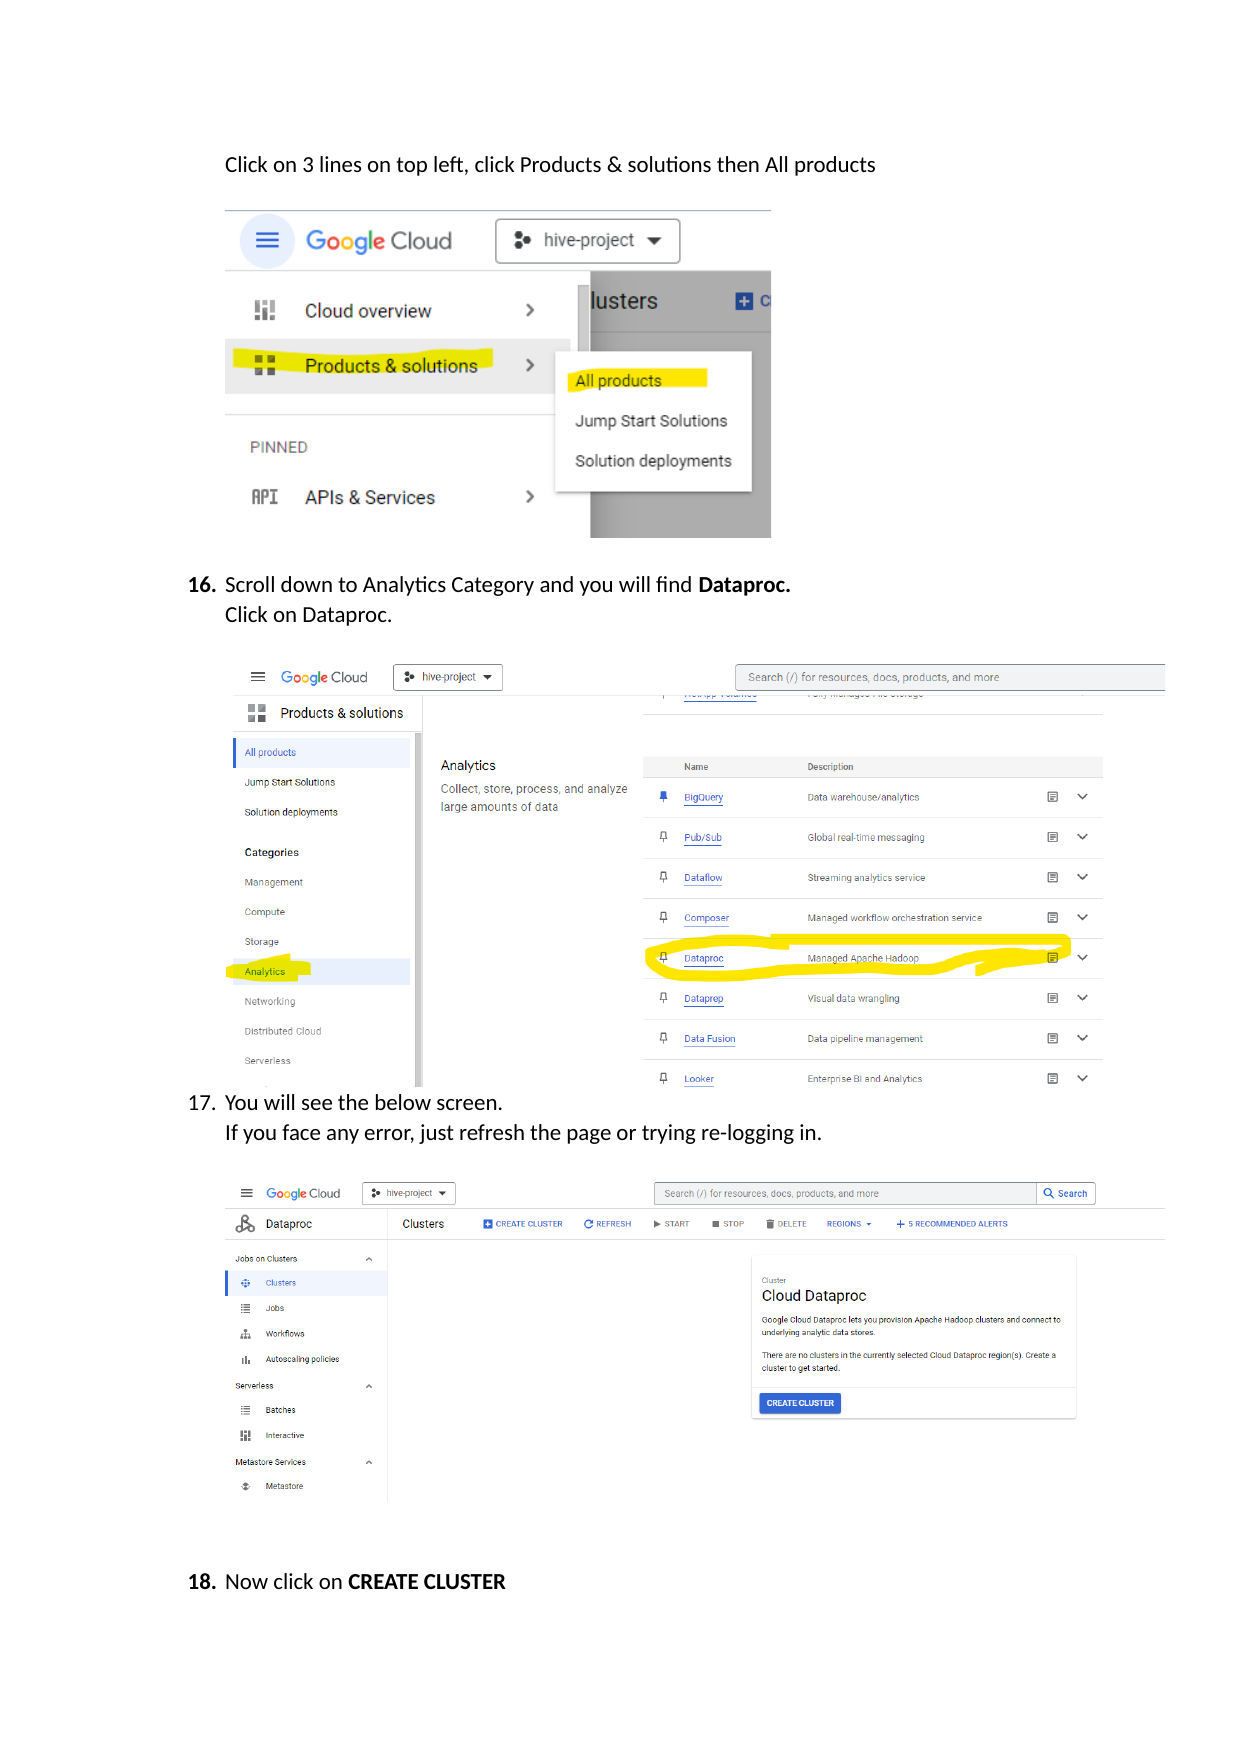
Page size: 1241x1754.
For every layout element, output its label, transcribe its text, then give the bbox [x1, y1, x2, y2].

picture [225, 661, 1166, 1087]
list Click on Dataproc. [225, 601, 1090, 628]
picture [225, 210, 772, 538]
list Click on 3 lines on top left, click Products & solutions then All products [225, 150, 1090, 178]
list If you face any error, just refresh the page or trying re-logging in. [225, 1118, 1090, 1147]
list You will see the below screen. [187, 1088, 1090, 1116]
list Scroll down to Analytics Category and you will find Dataproc. [187, 570, 1090, 598]
list Now click on CREATE CLUSTER [187, 1567, 1090, 1595]
picture [225, 1178, 1166, 1502]
